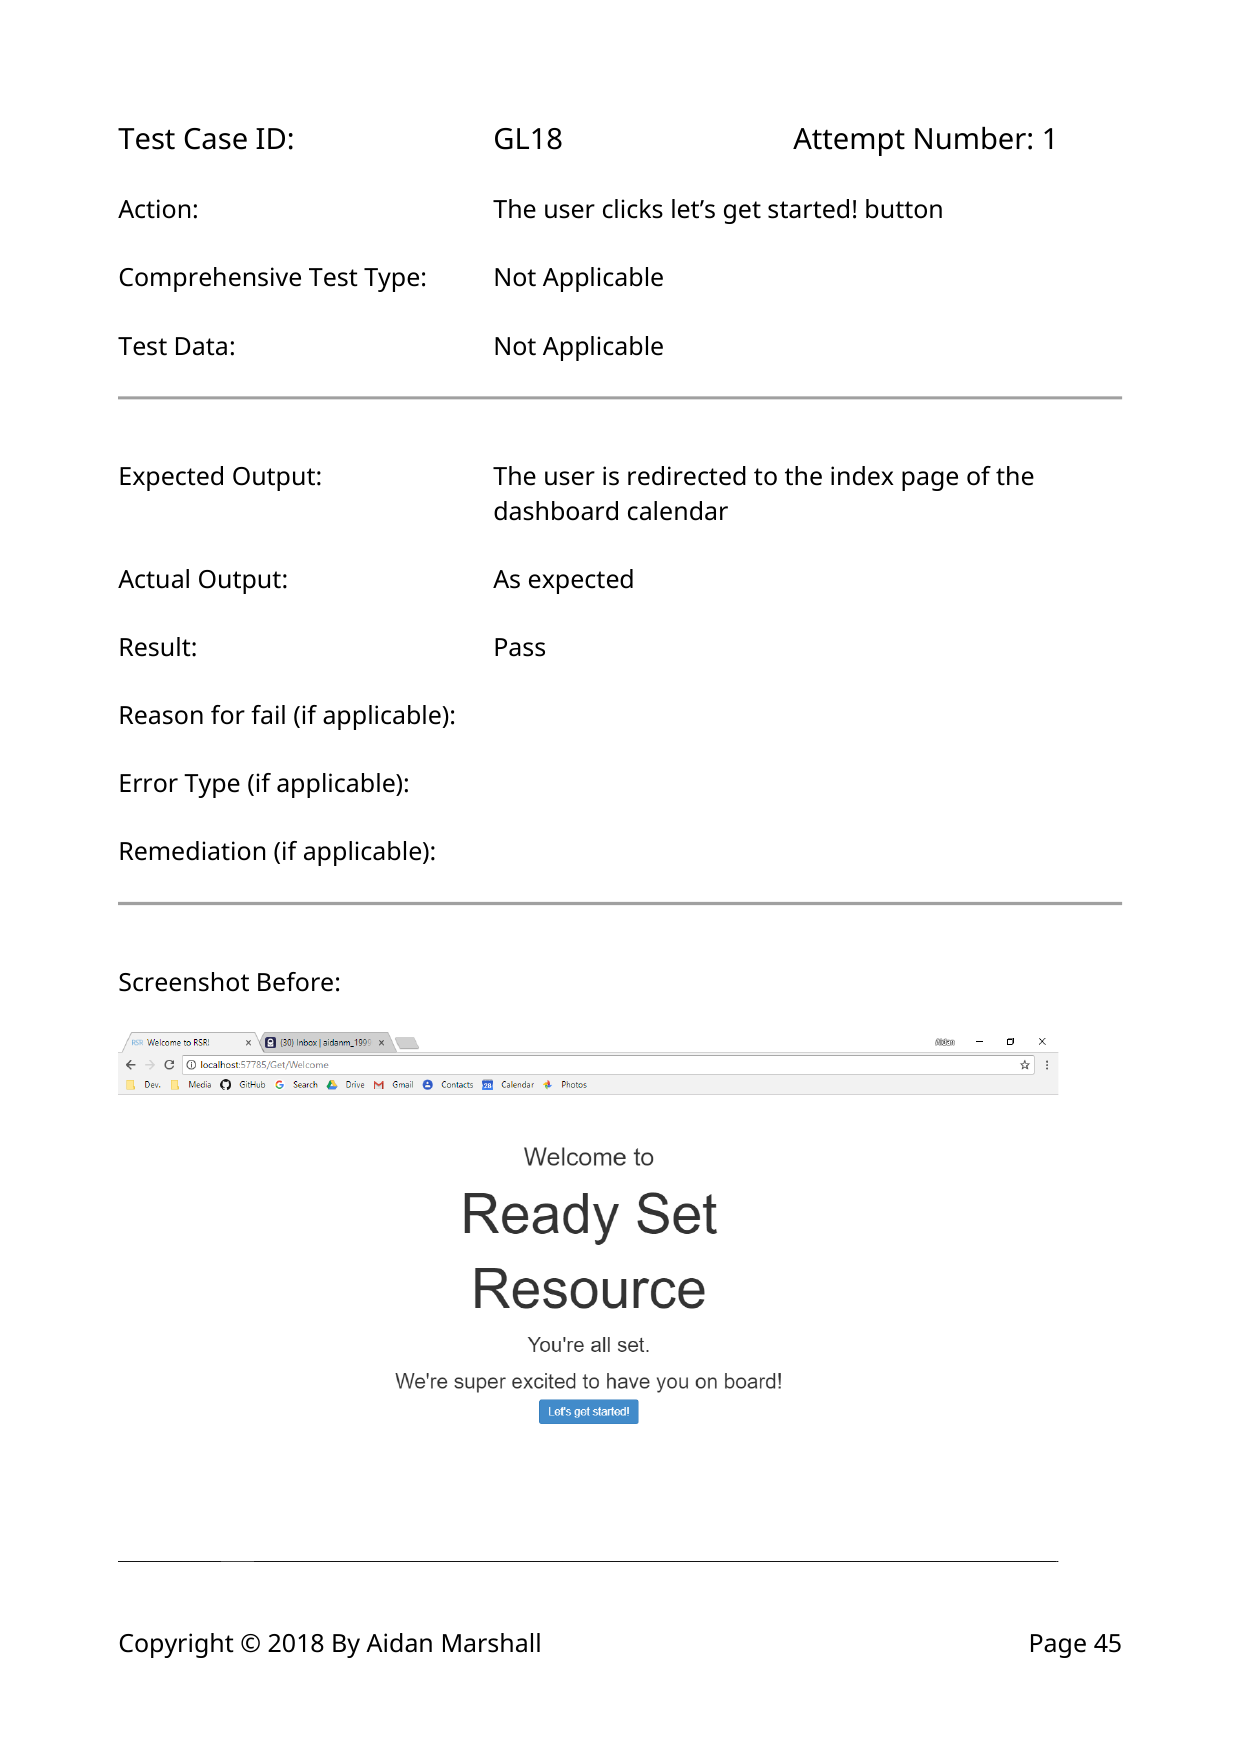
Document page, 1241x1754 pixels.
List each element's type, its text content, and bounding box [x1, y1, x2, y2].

text Test Case ID: GL18 Attempt Number: 1 [118, 118, 1122, 158]
text Actual Output: As expected [118, 561, 1122, 595]
picture [118, 1032, 1059, 1562]
text Action: The user clicks let’s get started! button [118, 192, 1122, 226]
text Reason for fail (if applicable): [118, 697, 1122, 732]
text Screenshot Before: [118, 965, 1122, 999]
text Error Type (if applicable): [118, 766, 1122, 800]
text Test Data: Not Applicable [118, 328, 1122, 362]
text Comprehensive Test Type: Not Applicable [118, 260, 1122, 294]
text Remediation (if applicable): [118, 834, 1122, 868]
text Expected Output: The user is redirected to the index page of the dashboard calendar [118, 459, 1122, 527]
text Result: Pass [118, 629, 1122, 663]
